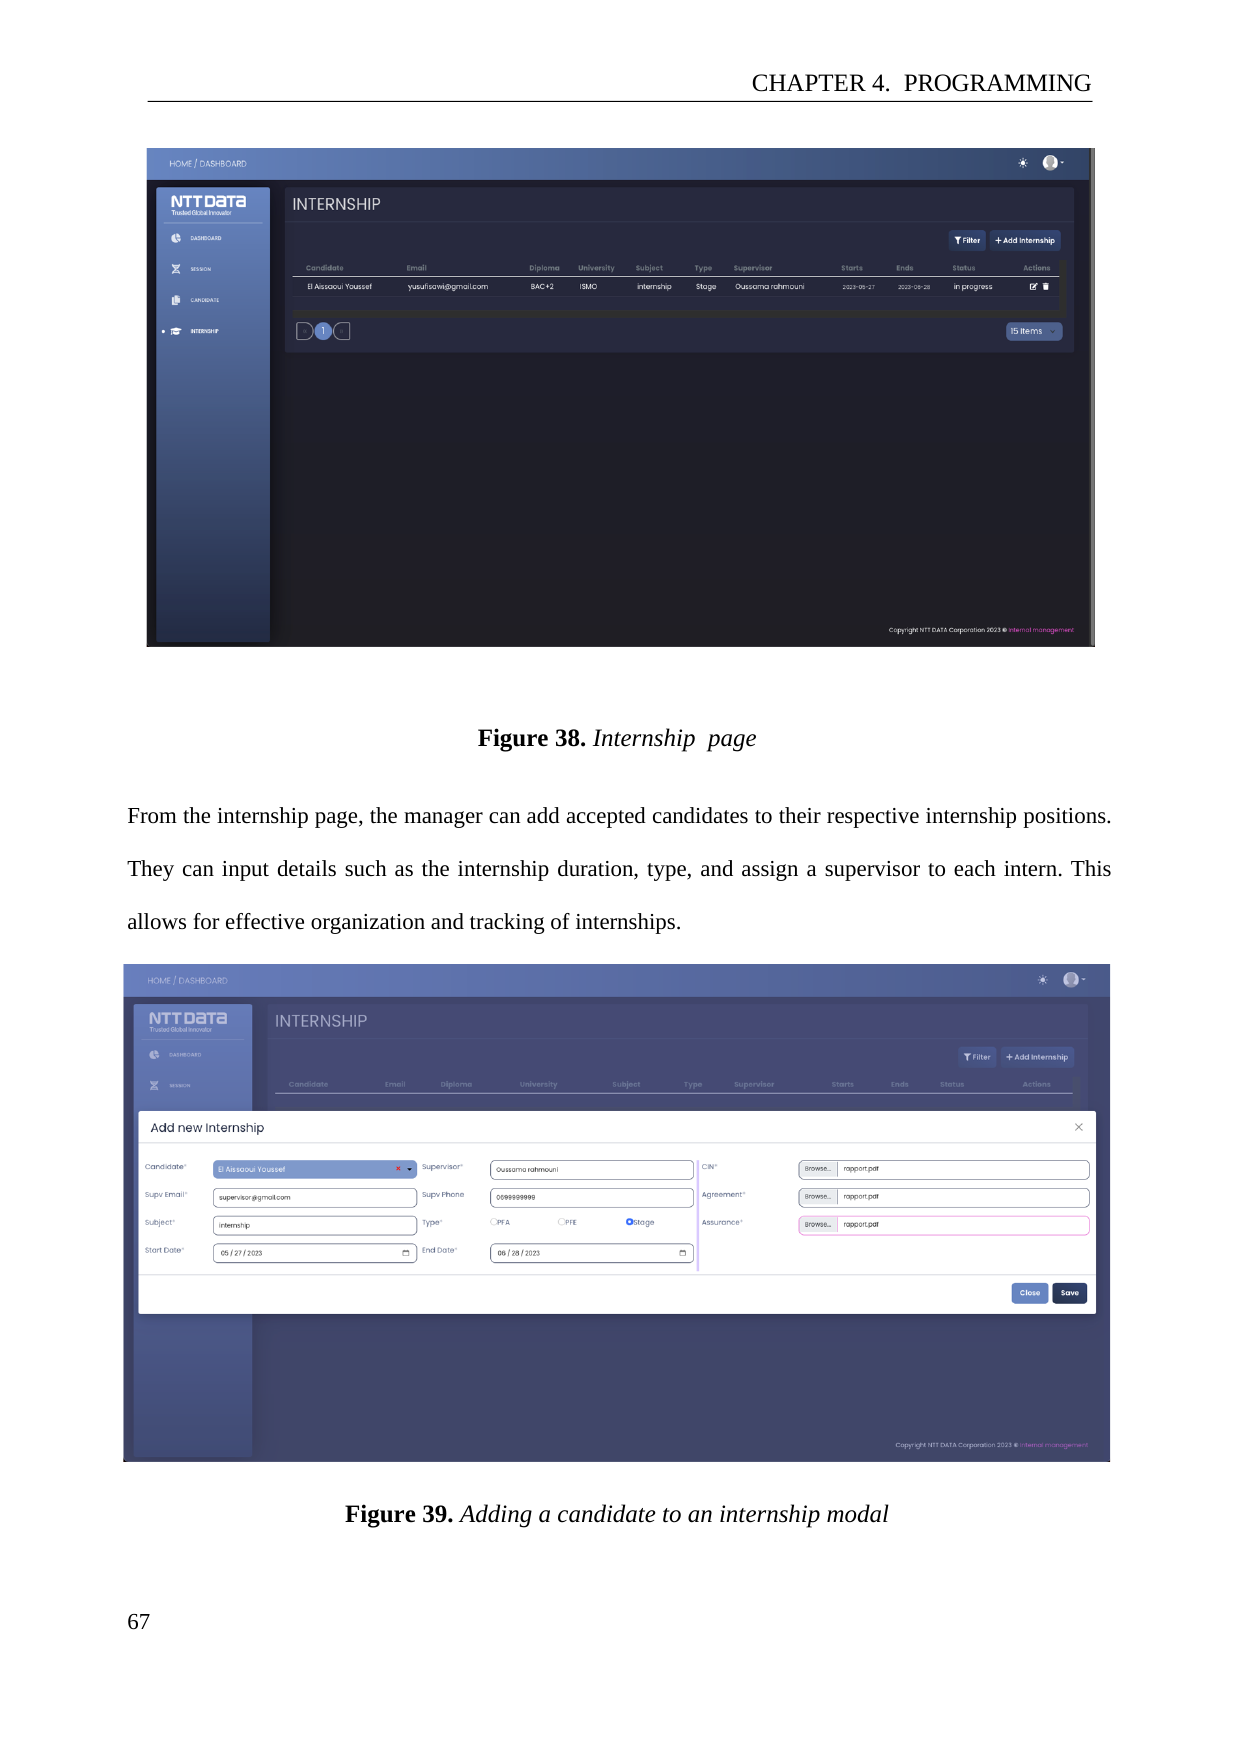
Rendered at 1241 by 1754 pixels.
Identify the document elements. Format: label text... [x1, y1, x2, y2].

picture [123, 964, 1111, 1462]
text Figure 38. Internship page [252, 723, 984, 751]
text Figure 39. Adding a candidate to an internship modal [252, 1462, 984, 1528]
picture [146, 148, 1095, 647]
text From the internship page, the manager can add accepted candidates to their respective internship positions. They can input details such as the internship duration, type, and assign a supervisor to each intern. This allows for effective organization and tracking of internships. [127, 802, 1113, 934]
